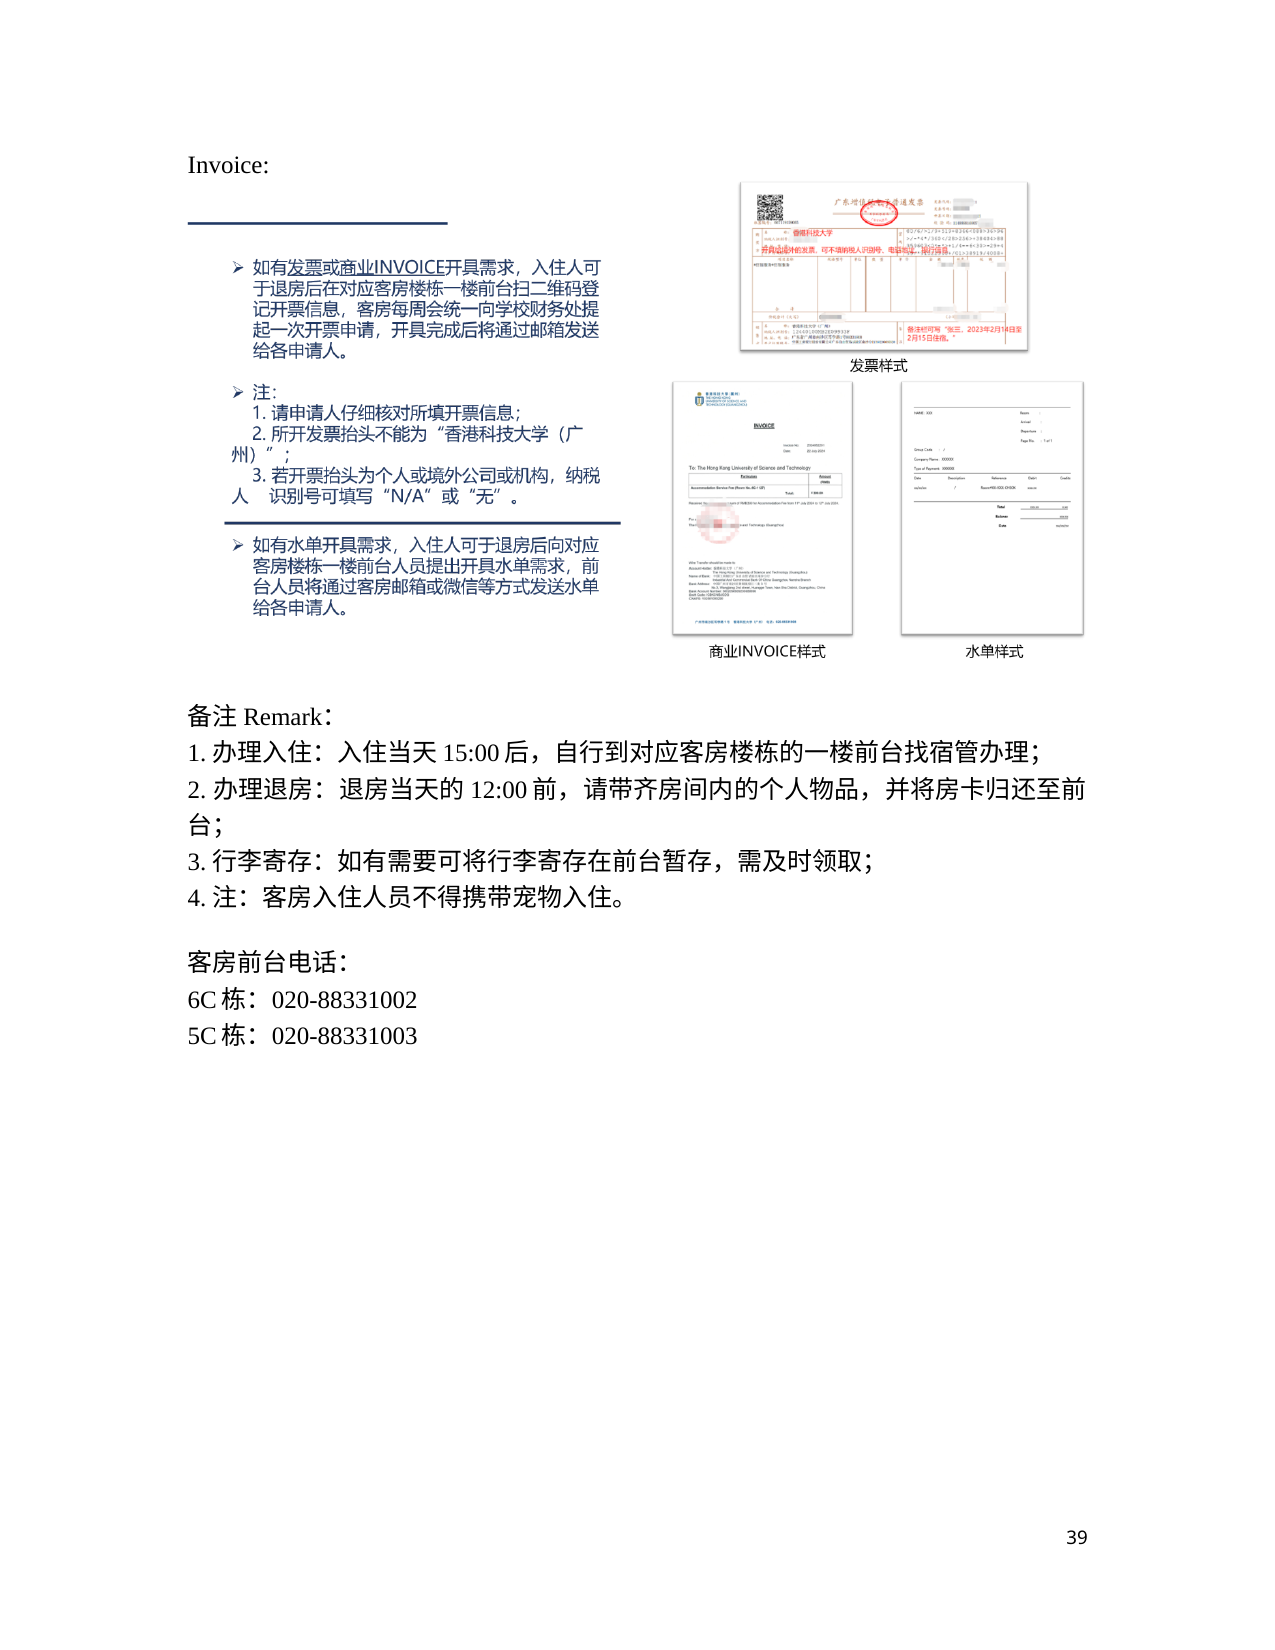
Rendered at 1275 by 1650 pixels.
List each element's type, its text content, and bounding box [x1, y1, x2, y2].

text 5C栋：020-88331003 [187, 1015, 1087, 1052]
text 6C栋：020-88331002 [187, 979, 1087, 1015]
text 3. 行李寄存：如有需要可将行李寄存在前台暂存，需及时领取； [187, 842, 1087, 878]
text 备注 Remark： [187, 697, 1087, 733]
text 4. 注：客房入住人员不得携带宠物入住。 [187, 878, 1087, 914]
text Invoice: [187, 150, 1087, 178]
text 客房前台电话： [187, 943, 1087, 979]
text 2. 办理退房：退房当天的12:00前，请带齐房间内的个人物品，并将房卡归还至前台； [187, 769, 1087, 842]
picture [187, 178, 1088, 668]
text 1. 办理入住：入住当天15:00后，自行到对应客房楼栋的一楼前台找宿管办理； [187, 733, 1087, 769]
